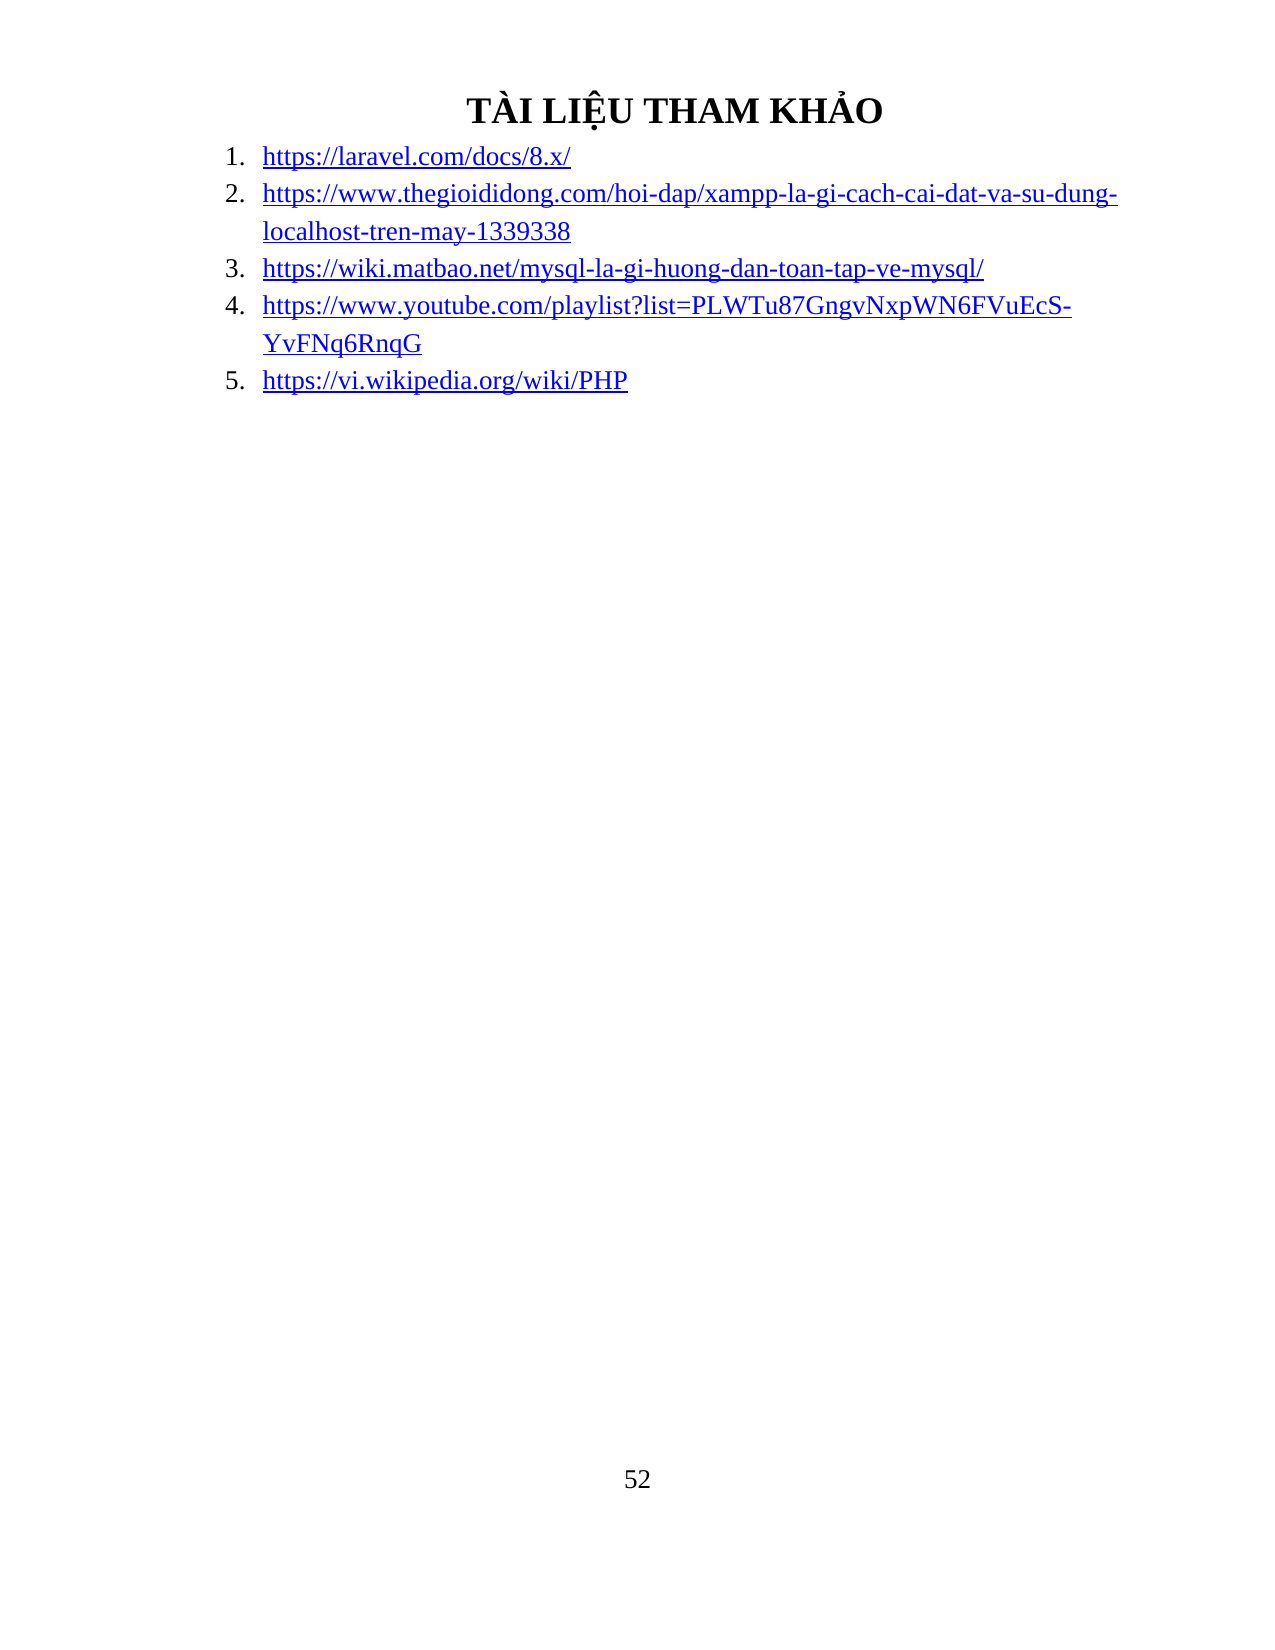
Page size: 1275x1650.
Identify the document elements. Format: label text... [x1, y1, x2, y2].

list https://vi.wikipedia.org/wiki/PHP [225, 364, 1125, 395]
subtitle TÀI LIỆU THAM KHẢO [225, 89, 1125, 132]
list https://www.thegioididong.com/hoi-dap/xampp-la-gi-cach-cai-dat-va-su-dung-localhost-tren-may-1339338 [225, 178, 1125, 246]
list https://wiki.matbao.net/mysql-la-gi-huong-dan-toan-tap-ve-mysql/ [225, 252, 1125, 283]
list https://laravel.com/docs/8.x/ [225, 140, 1125, 171]
list https://www.youtube.com/playlist?list=PLWTu87GngvNxpWN6FVuEcS-YvFNq6RnqG [225, 289, 1125, 358]
